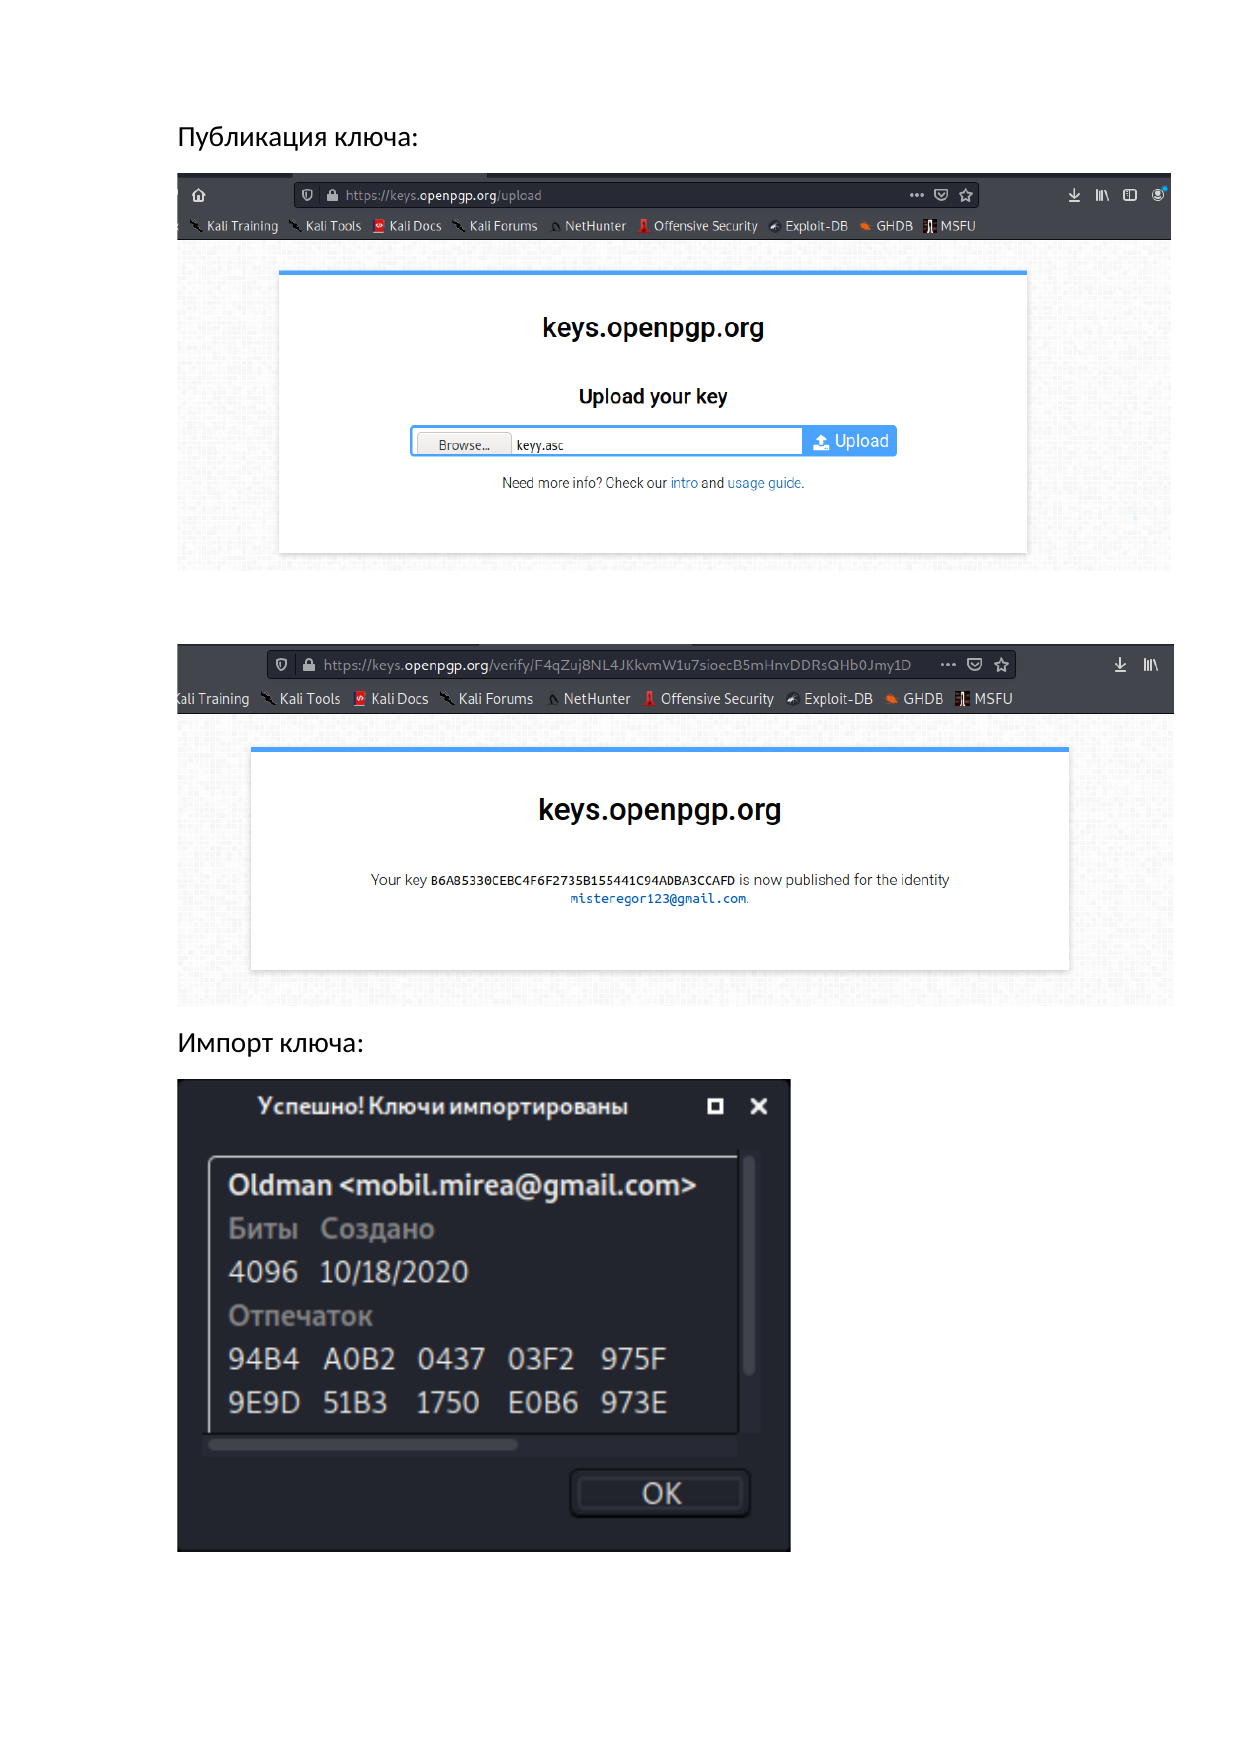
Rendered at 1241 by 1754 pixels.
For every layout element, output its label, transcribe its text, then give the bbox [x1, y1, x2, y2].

picture [177, 1079, 791, 1552]
text Публикация ключа: [177, 118, 1152, 154]
text Импорт ключа: [177, 1024, 1152, 1060]
picture [177, 173, 1171, 571]
picture [177, 644, 1174, 1006]
